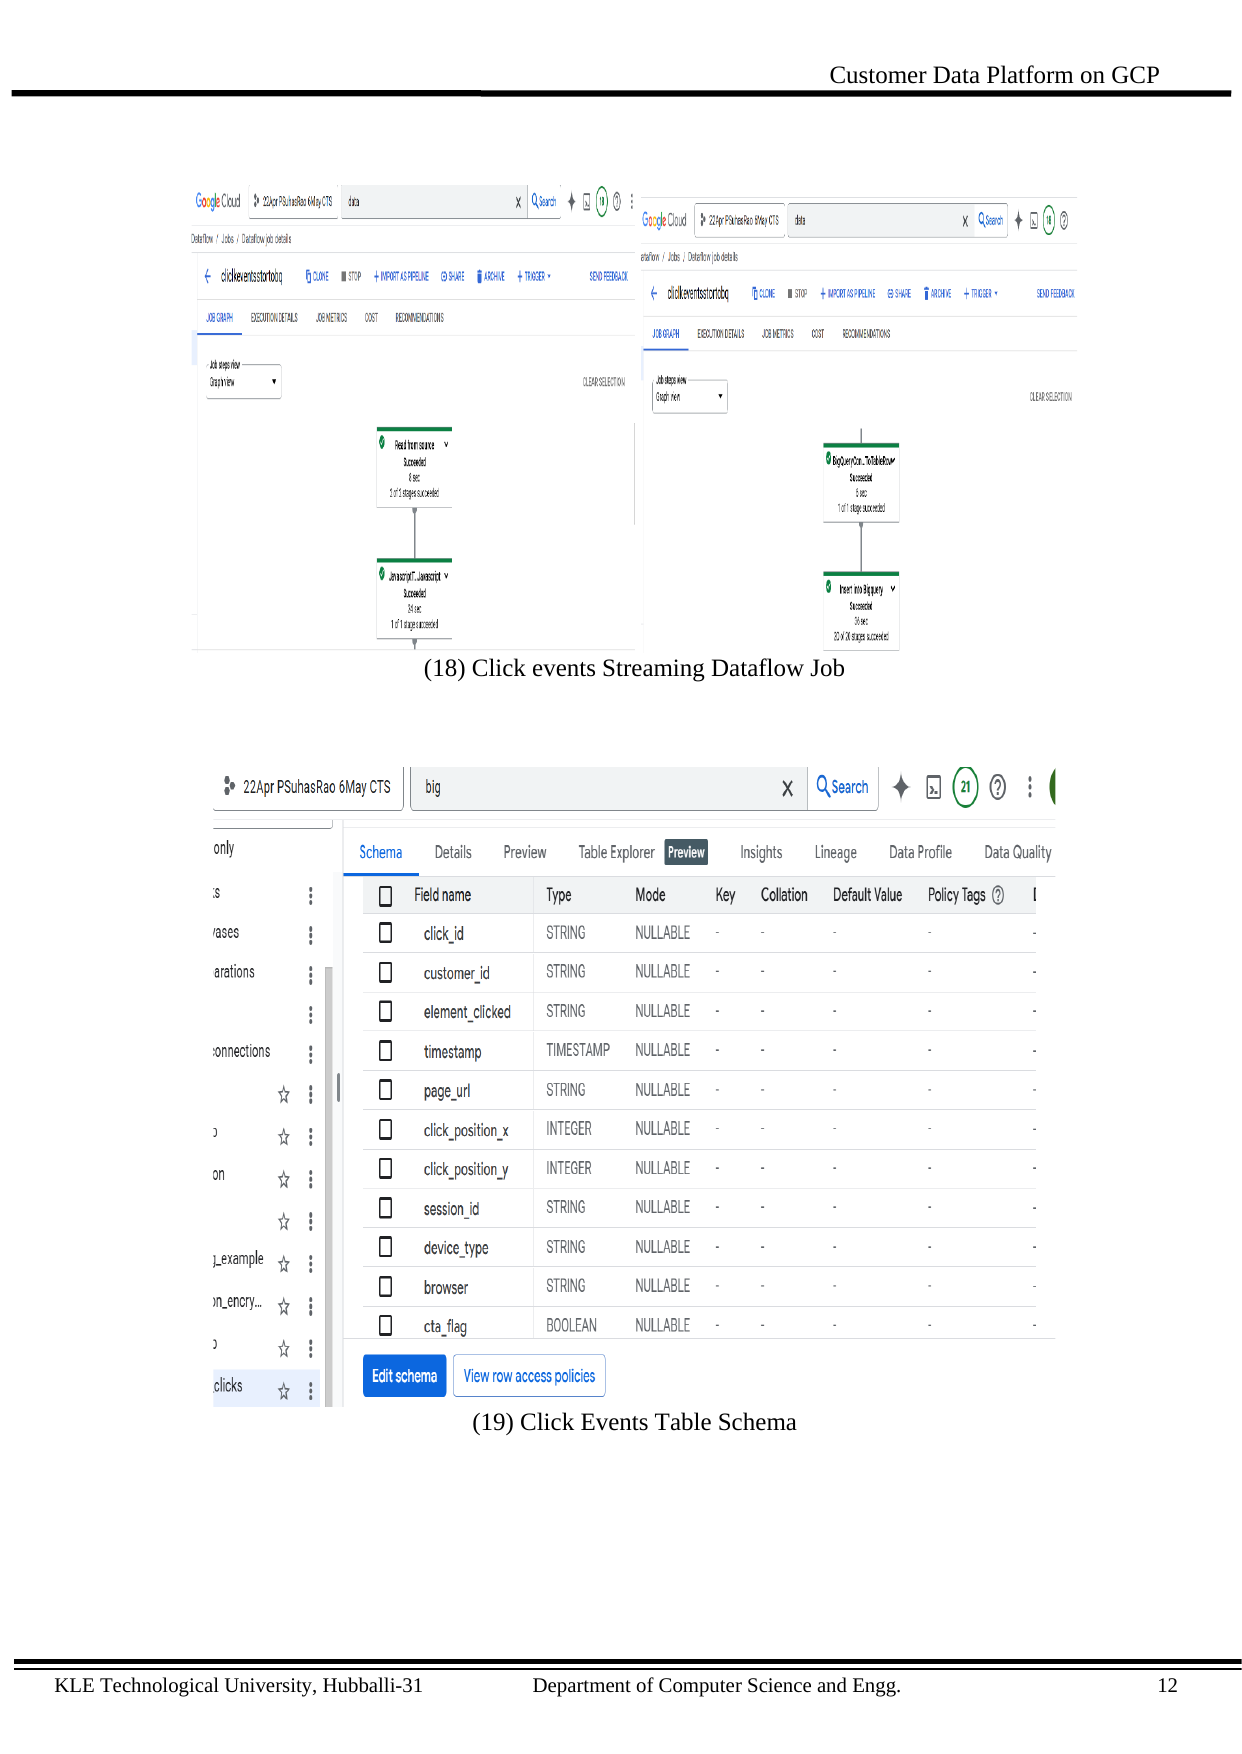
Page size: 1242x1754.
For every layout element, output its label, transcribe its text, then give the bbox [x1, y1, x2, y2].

picture [641, 197, 1078, 653]
picture [191, 185, 635, 653]
text (18) Click events Streaming Dataflow Job [54, 653, 1214, 681]
picture [213, 767, 1056, 1407]
text (19) Click Events Table Schema [54, 1407, 1214, 1436]
